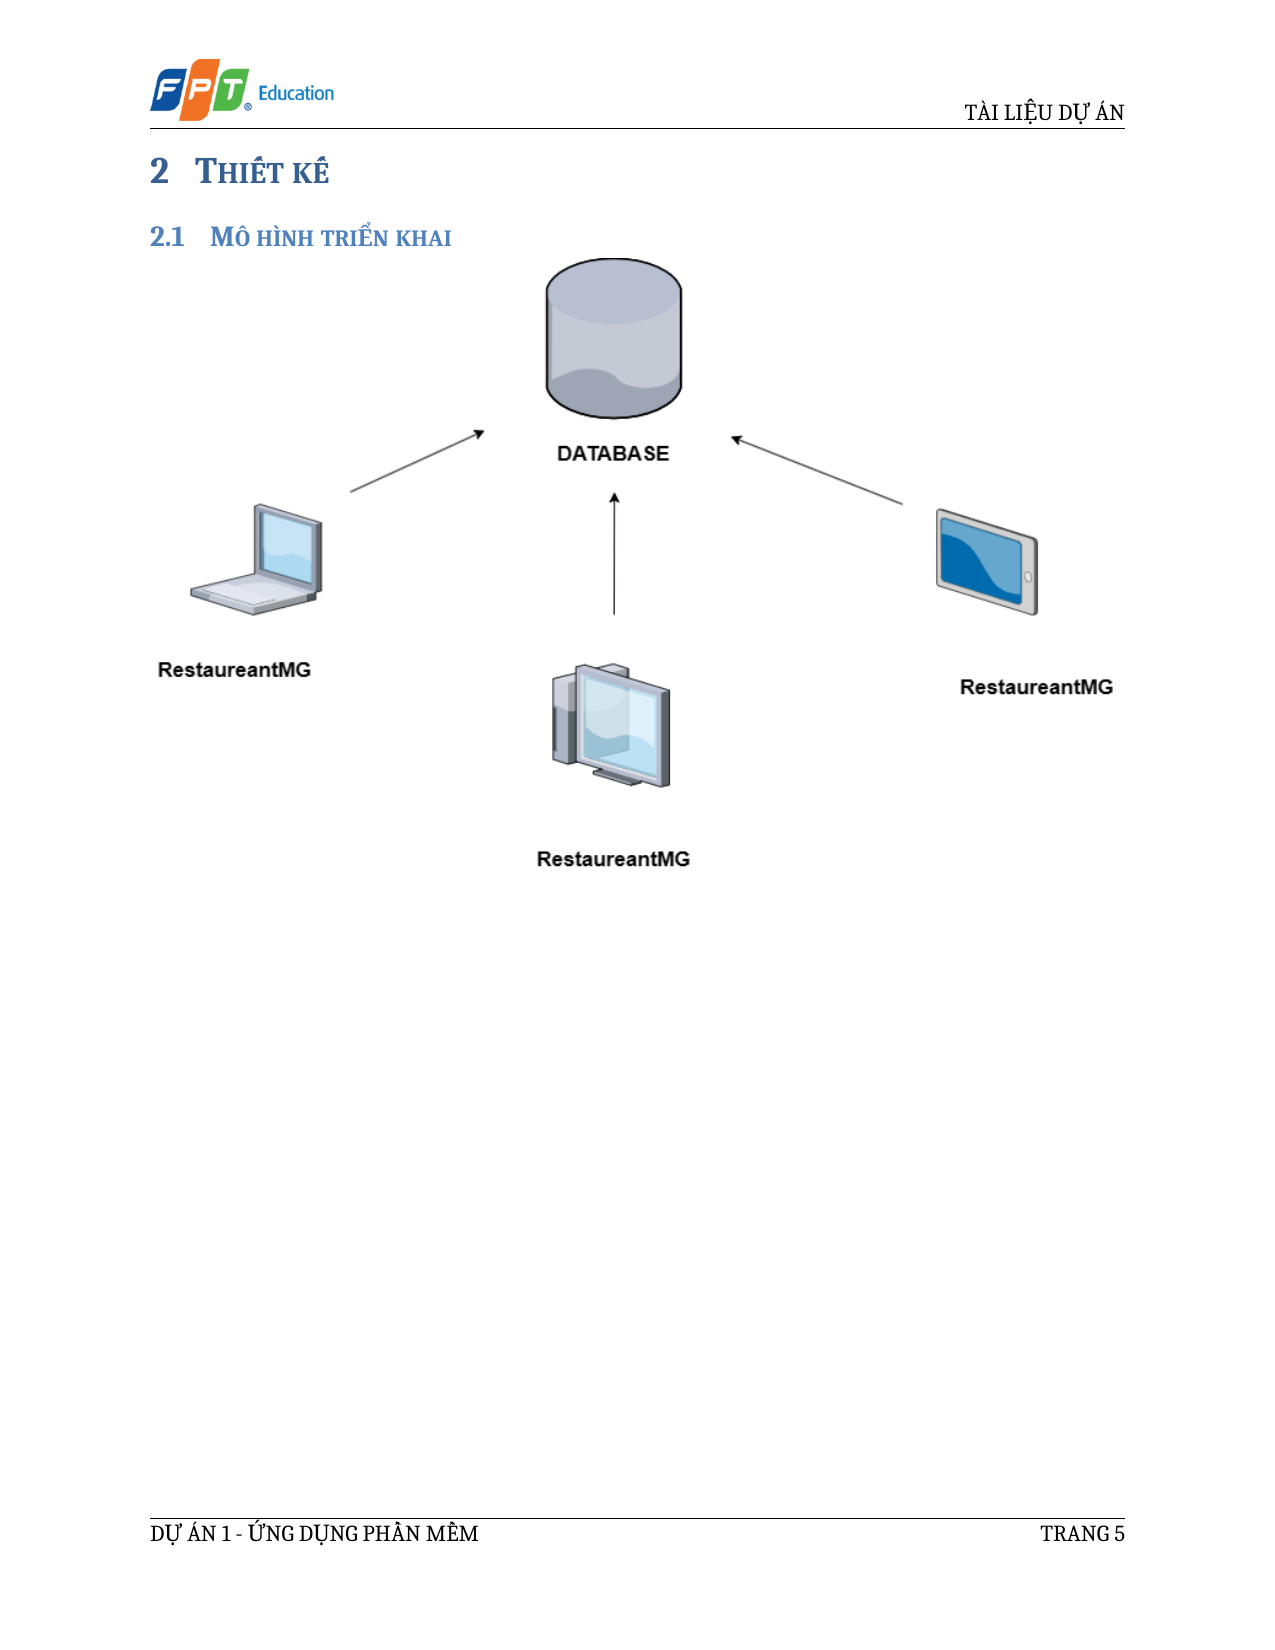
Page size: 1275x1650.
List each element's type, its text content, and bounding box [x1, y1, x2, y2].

subtitle Mô hình triển khai [150, 220, 1125, 254]
picture [150, 258, 1124, 897]
subtitle Thiết kế [150, 150, 1125, 193]
picture [150, 59, 336, 121]
